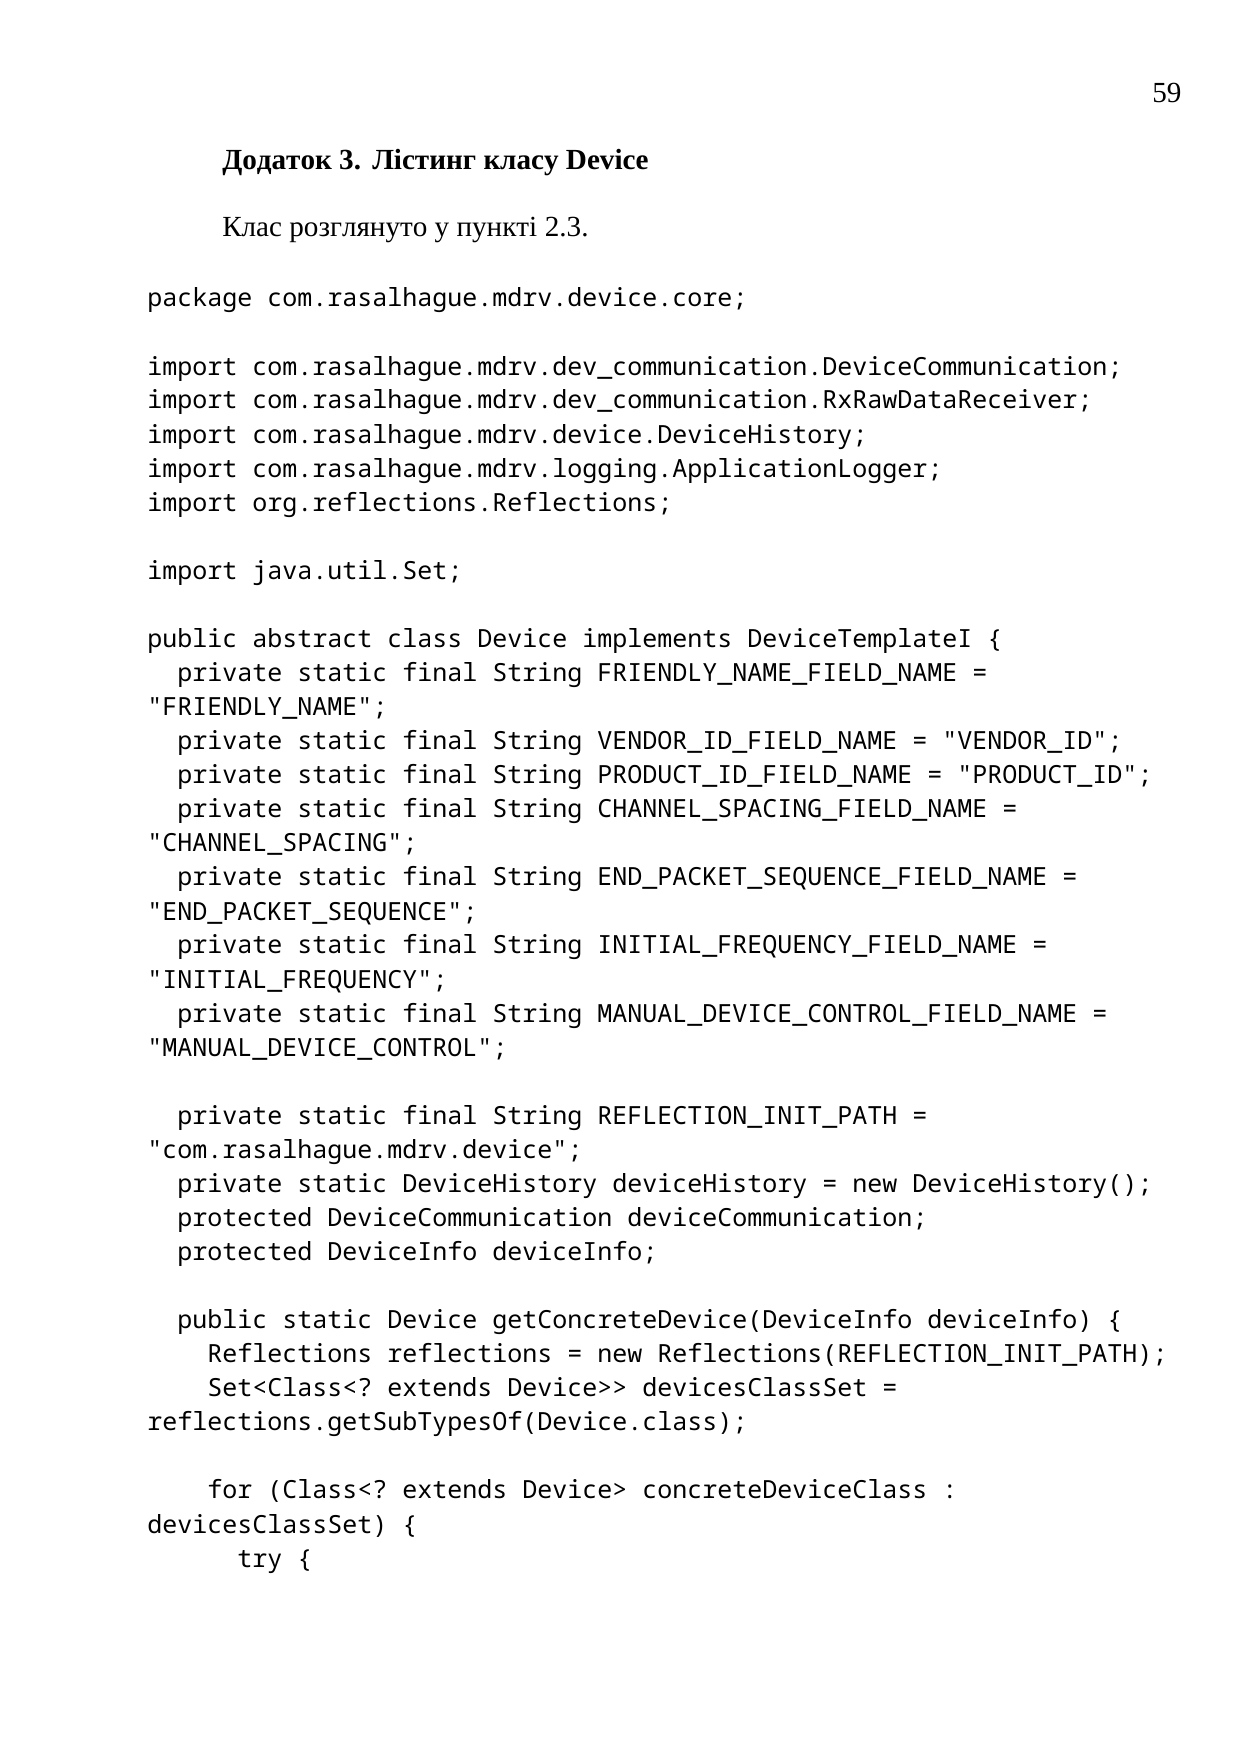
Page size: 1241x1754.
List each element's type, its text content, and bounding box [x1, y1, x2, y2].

text private static final String MANUAL_DEVICE_CONTROL_FIELD_NAME = "MANUAL_DEVICE_CONTROL"; [147, 995, 1181, 1063]
text import org.reflections.Reflections; [147, 484, 1181, 518]
text import java.util.Set; [147, 552, 1181, 587]
text private static final String END_PACKET_SEQUENCE_FIELD_NAME = "END_PACKET_SEQUENCE"; [147, 859, 1181, 927]
text import com.rasalhague.mdrv.dev_communication.RxRawDataReceiver; [147, 382, 1181, 416]
text import com.rasalhague.mdrv.logging.ApplicationLogger; [147, 450, 1181, 484]
text protected DeviceInfo deviceInfo; [147, 1234, 1181, 1268]
text Лістинг класу Device [222, 142, 1181, 176]
text import com.rasalhague.mdrv.device.DeviceHistory; [147, 416, 1181, 450]
text Reflections reflections = new Reflections(REFLECTION_INIT_PATH); [147, 1336, 1181, 1370]
text private static final String CHANNEL_SPACING_FIELD_NAME = "CHANNEL_SPACING"; [147, 791, 1181, 859]
text protected DeviceCommunication deviceCommunication; [147, 1200, 1181, 1234]
text public abstract class Device implements DeviceTemplateI { [147, 621, 1181, 655]
text try { [147, 1540, 1181, 1574]
text public static Device getConcreteDevice(DeviceInfo deviceInfo) { [147, 1302, 1181, 1336]
text import com.rasalhague.mdrv.dev_communication.DeviceCommunication; [147, 348, 1181, 382]
text private static final String REFLECTION_INIT_PATH = "com.rasalhague.mdrv.device"; [147, 1097, 1181, 1166]
text private static final String FRIENDLY_NAME_FIELD_NAME = "FRIENDLY_NAME"; [147, 655, 1181, 723]
text Клас розглянуто у пункті 2.3. [147, 209, 1181, 242]
text Set<Class<? extends Device>> devicesClassSet = reflections.getSubTypesOf(Device.class); [147, 1370, 1181, 1438]
text private static final String PRODUCT_ID_FIELD_NAME = "PRODUCT_ID"; [147, 757, 1181, 791]
text private static final String INITIAL_FREQUENCY_FIELD_NAME = "INITIAL_FREQUENCY"; [147, 927, 1181, 995]
text private static final String VENDOR_ID_FIELD_NAME = "VENDOR_ID"; [147, 723, 1181, 757]
text for (Class<? extends Device> concreteDeviceClass : devicesClassSet) { [147, 1472, 1181, 1540]
text package com.rasalhague.mdrv.device.core; [147, 280, 1181, 314]
text private static DeviceHistory deviceHistory = new DeviceHistory(); [147, 1166, 1181, 1200]
